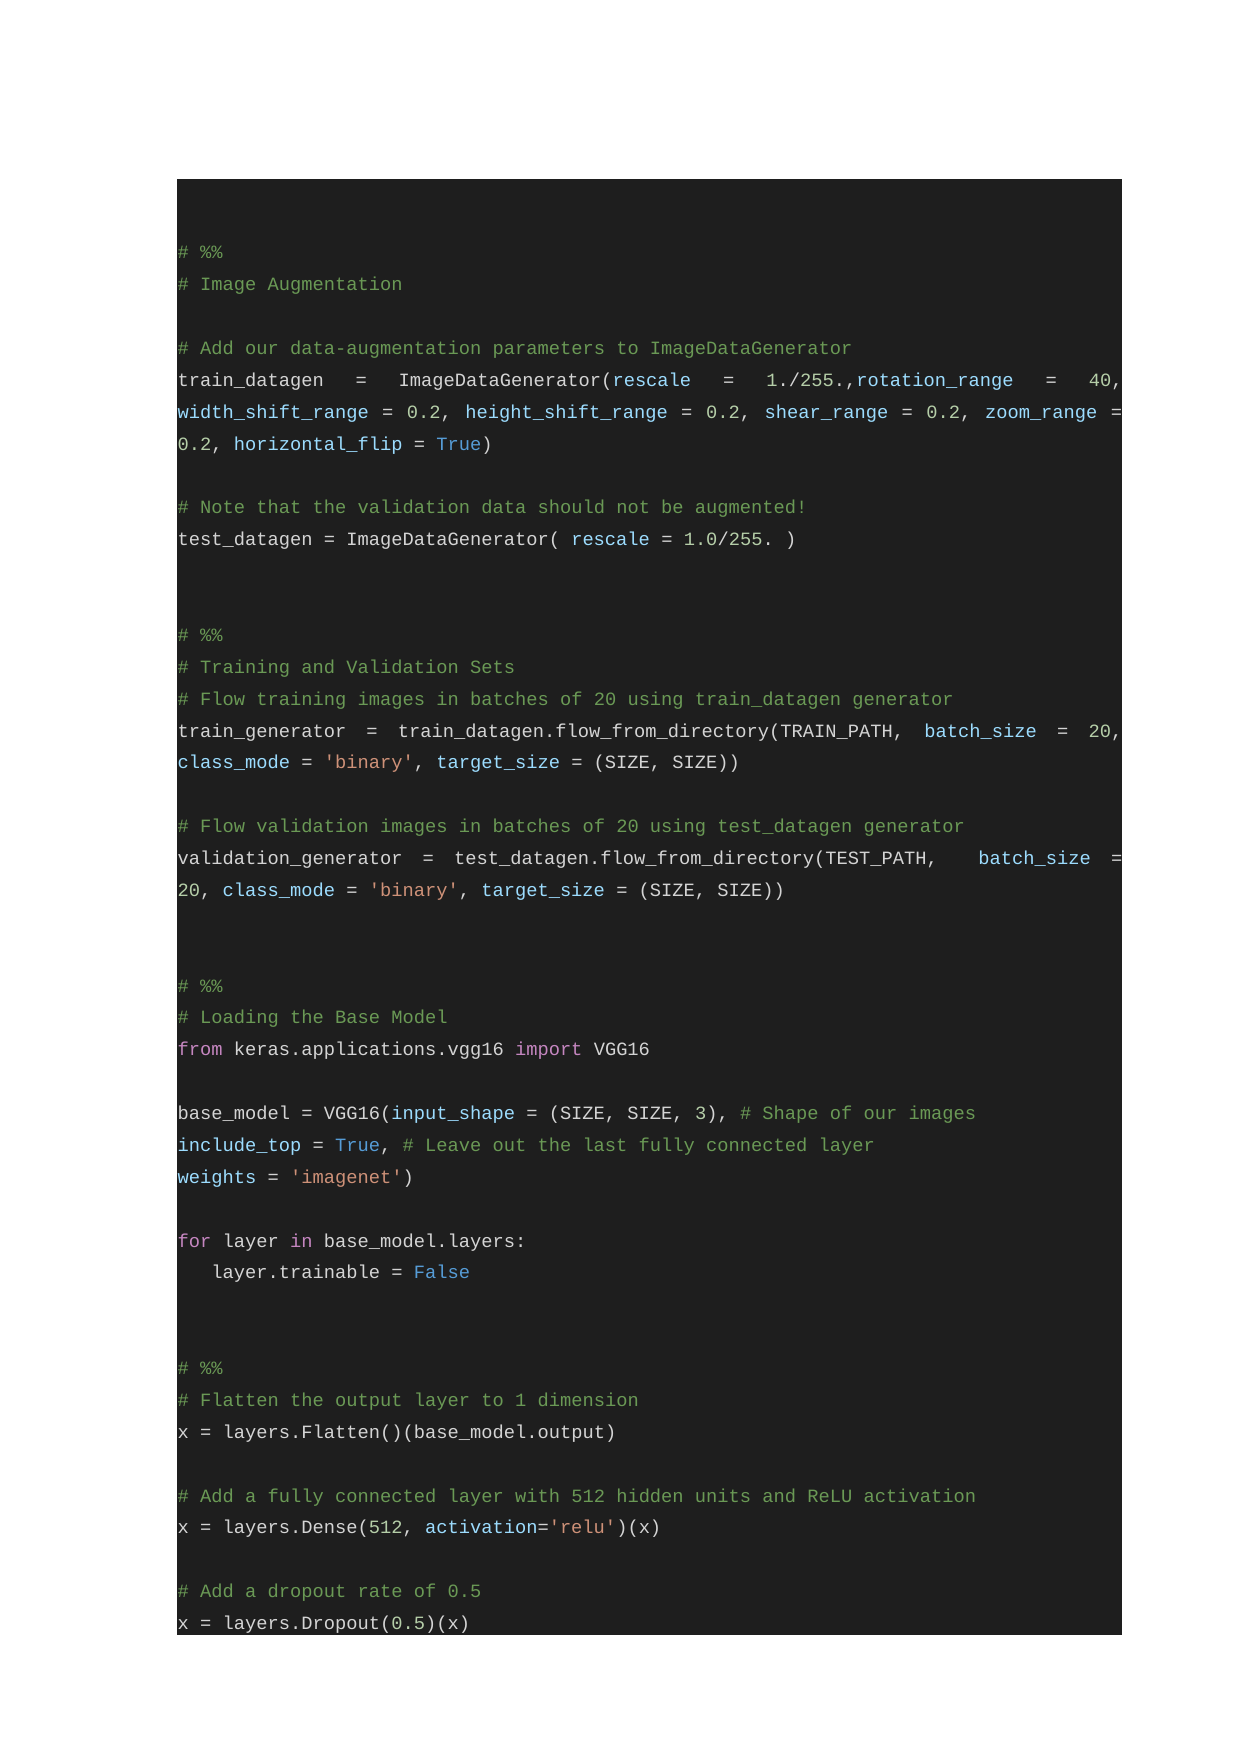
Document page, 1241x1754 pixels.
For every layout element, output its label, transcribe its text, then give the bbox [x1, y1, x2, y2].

text # Training and Validation Sets [177, 658, 1122, 679]
text # Image Augmentation [177, 275, 1122, 296]
text from keras.applications.vgg16 import VGG16 [177, 1040, 1122, 1061]
text weights = 'imagenet') [177, 1168, 1122, 1189]
text # Flatten the output layer to 1 dimension [177, 1391, 1122, 1412]
text base_model = VGG16(input_shape = (SIZE, SIZE, 3), # Shape of our images [177, 1104, 1122, 1125]
text for layer in base_model.layers: [177, 1231, 1122, 1253]
text x = layers.Dropout(0.5)(x) [177, 1614, 1122, 1635]
text test_datagen = ImageDataGenerator( rescale = 1.0/255. ) [177, 530, 1122, 551]
text # %% [177, 976, 1122, 998]
text train_datagen = ImageDataGenerator(rescale = 1./255.,rotation_range = 40, width_shift_range = 0.2, height_shift_range = 0.2, shear_range = 0.2, zoom_range = 0.2, horizontal_flip = True) [177, 371, 1122, 456]
text include_top = True, # Leave out the last fully connected layer [177, 1136, 1122, 1157]
text # %% [177, 243, 1122, 264]
text # %% [177, 626, 1122, 647]
text x = layers.Dense(512, activation='relu')(x) [177, 1518, 1122, 1539]
text # Loading the Base Model [177, 1008, 1122, 1029]
text # Add our data-augmentation parameters to ImageDataGenerator [177, 339, 1122, 360]
text # Flow training images in batches of 20 using train_datagen generator [177, 689, 1122, 711]
text validation_generator = test_datagen.flow_from_directory(TEST_PATH, batch_size = 20, class_mode = 'binary', target_size = (SIZE, SIZE)) [177, 849, 1122, 902]
text layer.trainable = False [177, 1263, 1122, 1284]
text train_generator = train_datagen.flow_from_directory(TRAIN_PATH, batch_size = 20, class_mode = 'binary', target_size = (SIZE, SIZE)) [177, 721, 1122, 774]
text # %% [177, 1359, 1122, 1380]
